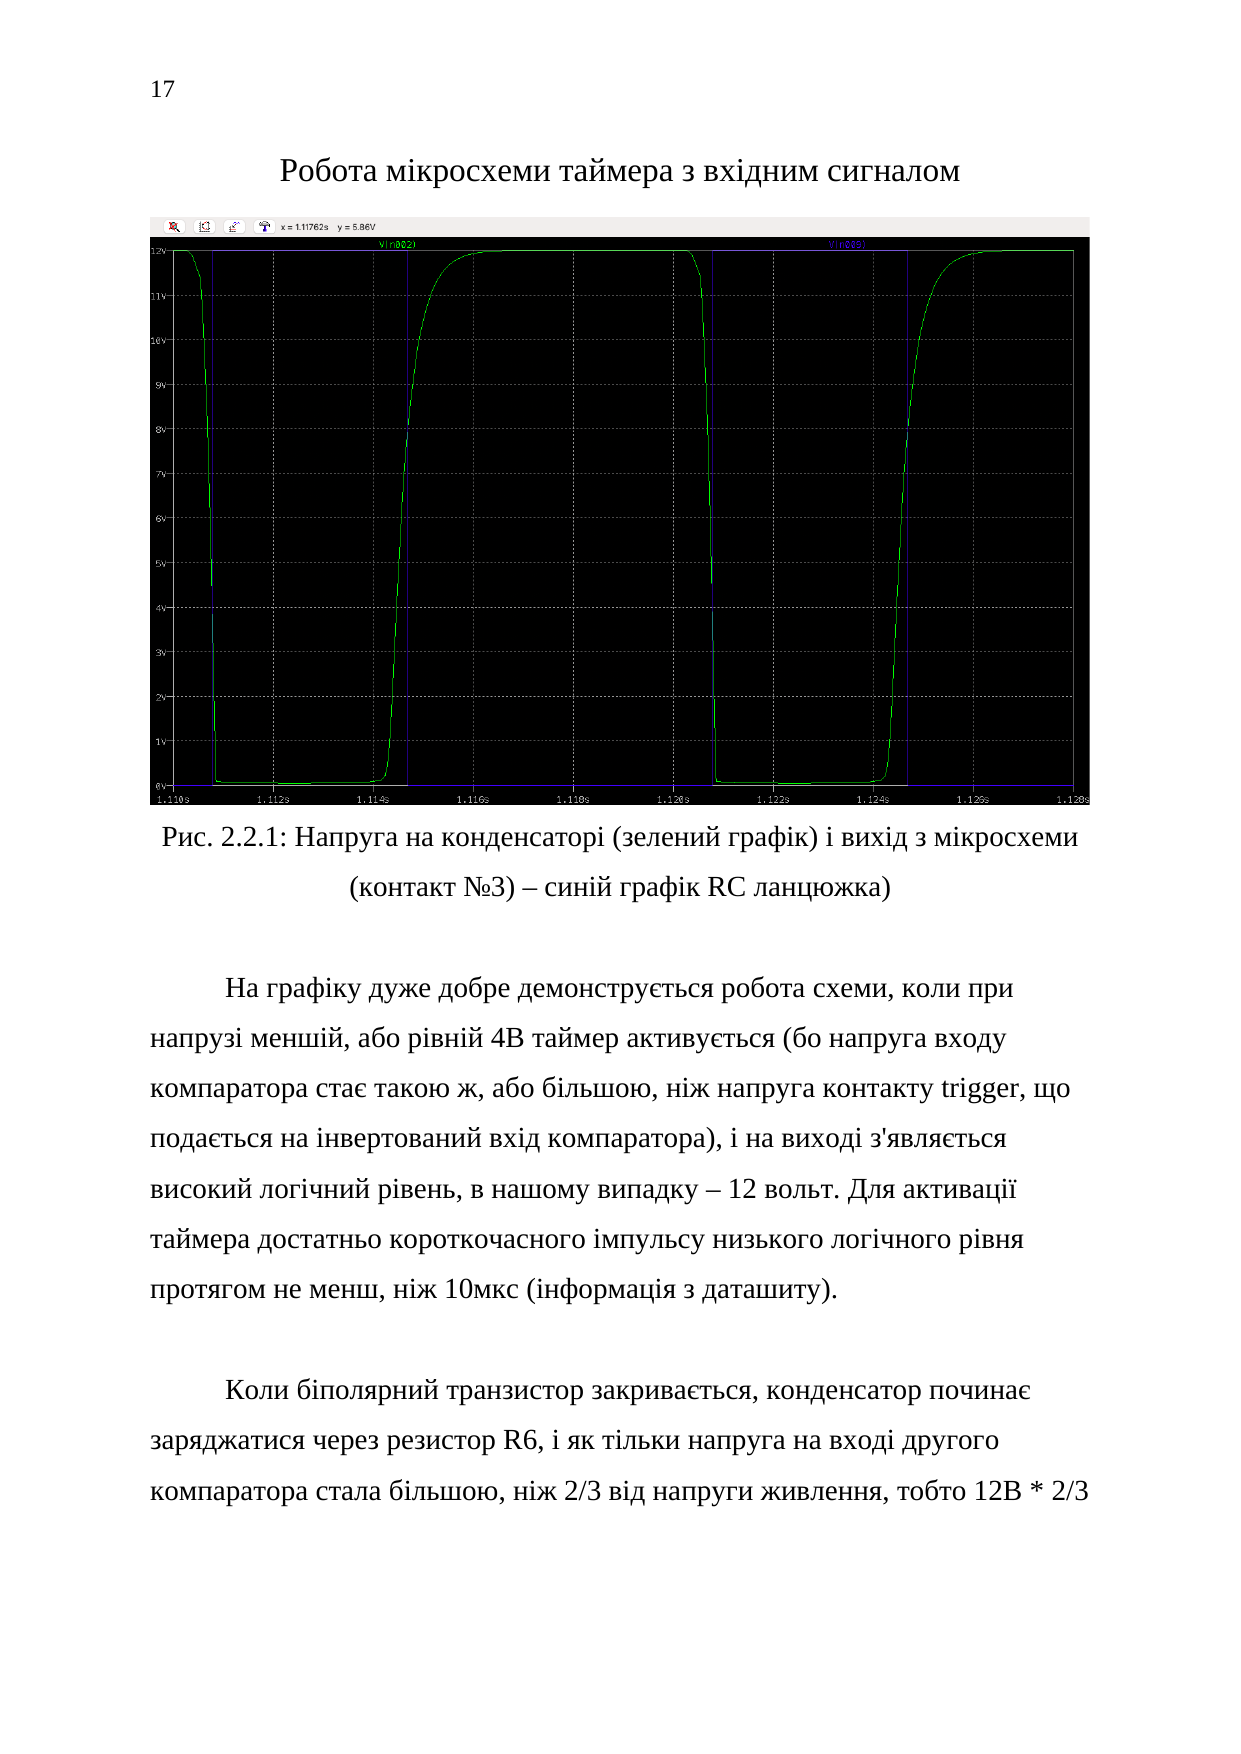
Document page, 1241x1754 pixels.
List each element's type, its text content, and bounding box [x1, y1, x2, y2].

text На графіку дуже добре демонструється робота схеми, коли при напрузі меншій, або рівній 4В таймер активується (бо напруга входу компаратора стає такою ж, або більшою, ніж напруга контакту trigger, що подається на інвертований вхід компаратора), і на виході з'являється високий логічний рівень, в нашому випадку – 12 вольт. Для активації таймера достатньо короткочасного імпульсу низького логічного рівня протягом не менш, ніж 10мкс (інформація з даташиту). [150, 970, 1090, 1305]
text Рис. 2.2.1: Напруга на конденсаторі (зелений графік) і вихід з мікросхеми (контакт №3) – синій графік RC ланцюжка) [150, 819, 1090, 903]
picture [150, 217, 1090, 805]
subtitle Робота мікросхеми таймера з вхідним сигналом [150, 150, 1090, 188]
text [150, 1372, 1090, 1506]
